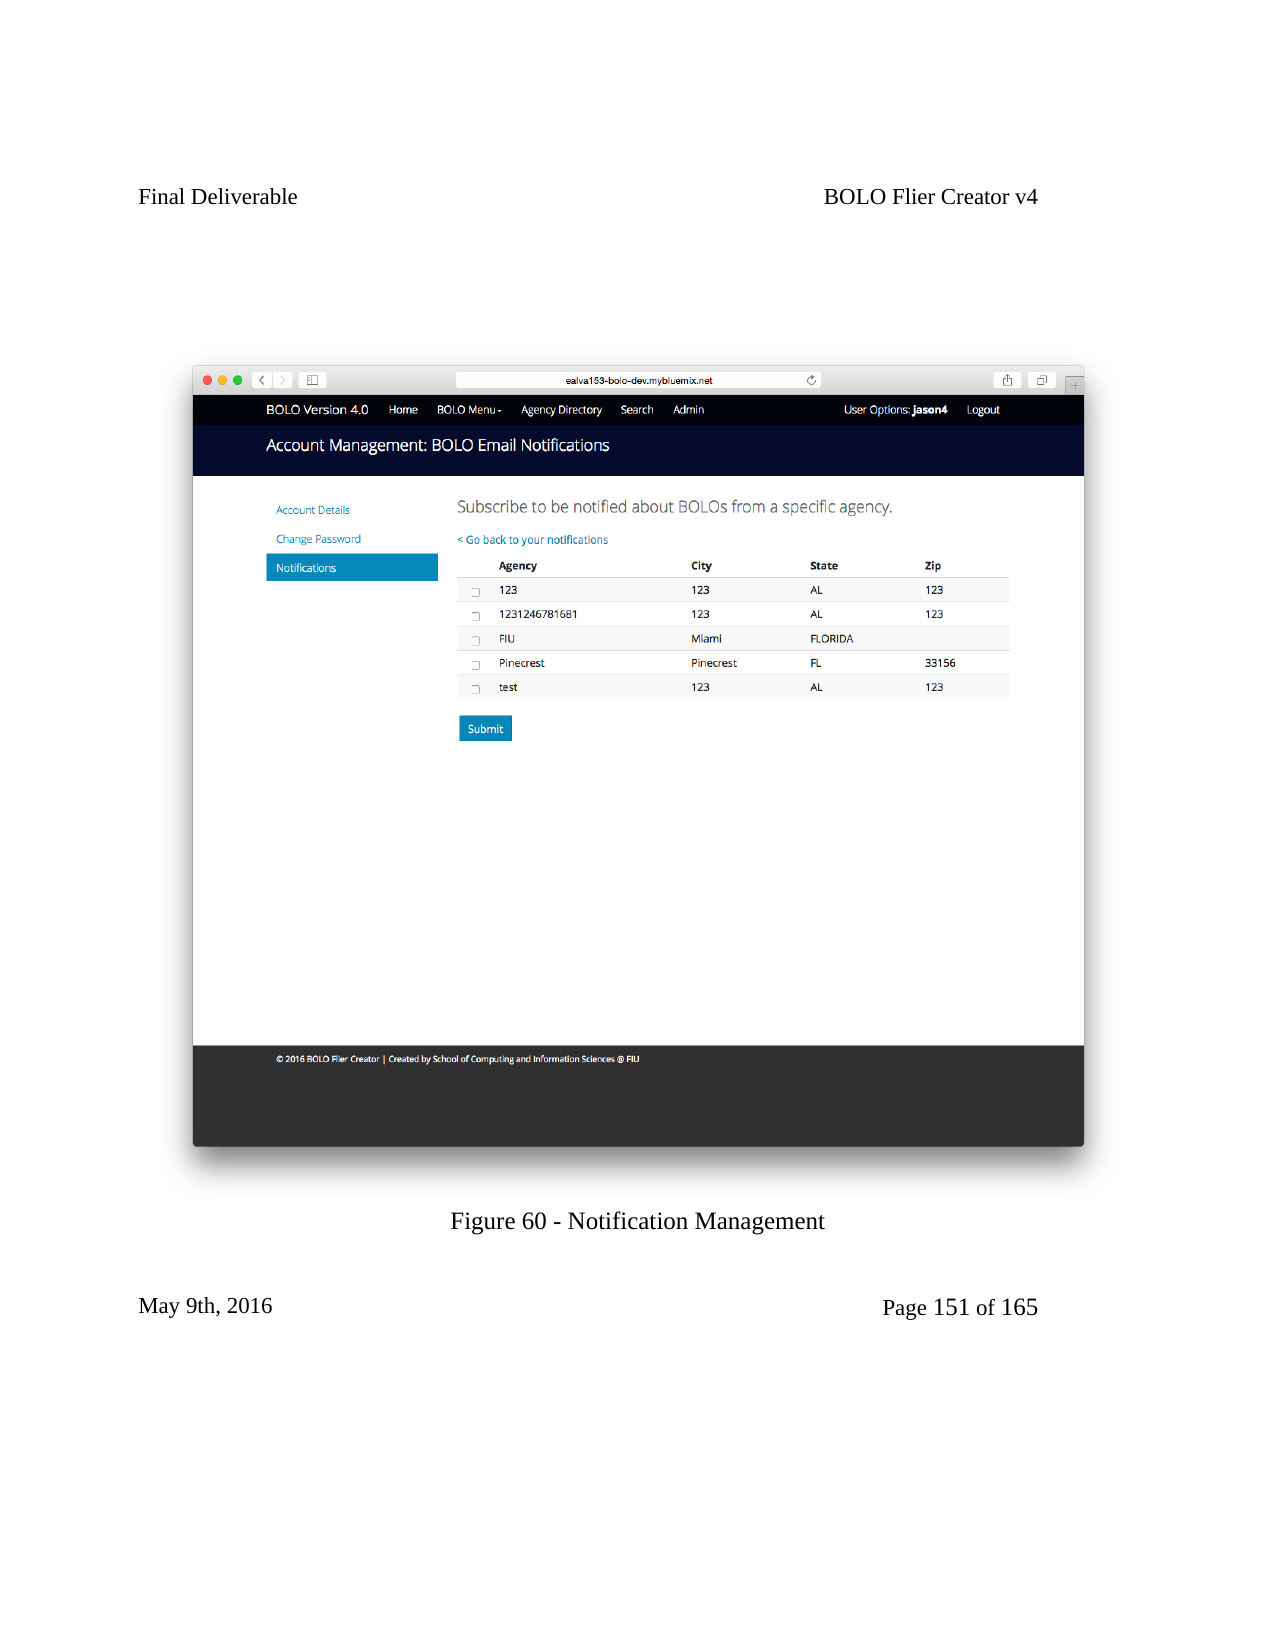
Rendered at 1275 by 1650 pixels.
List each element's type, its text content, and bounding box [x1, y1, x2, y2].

text Figure 60 - Notification Management [150, 1207, 1125, 1235]
picture [150, 341, 1125, 1207]
